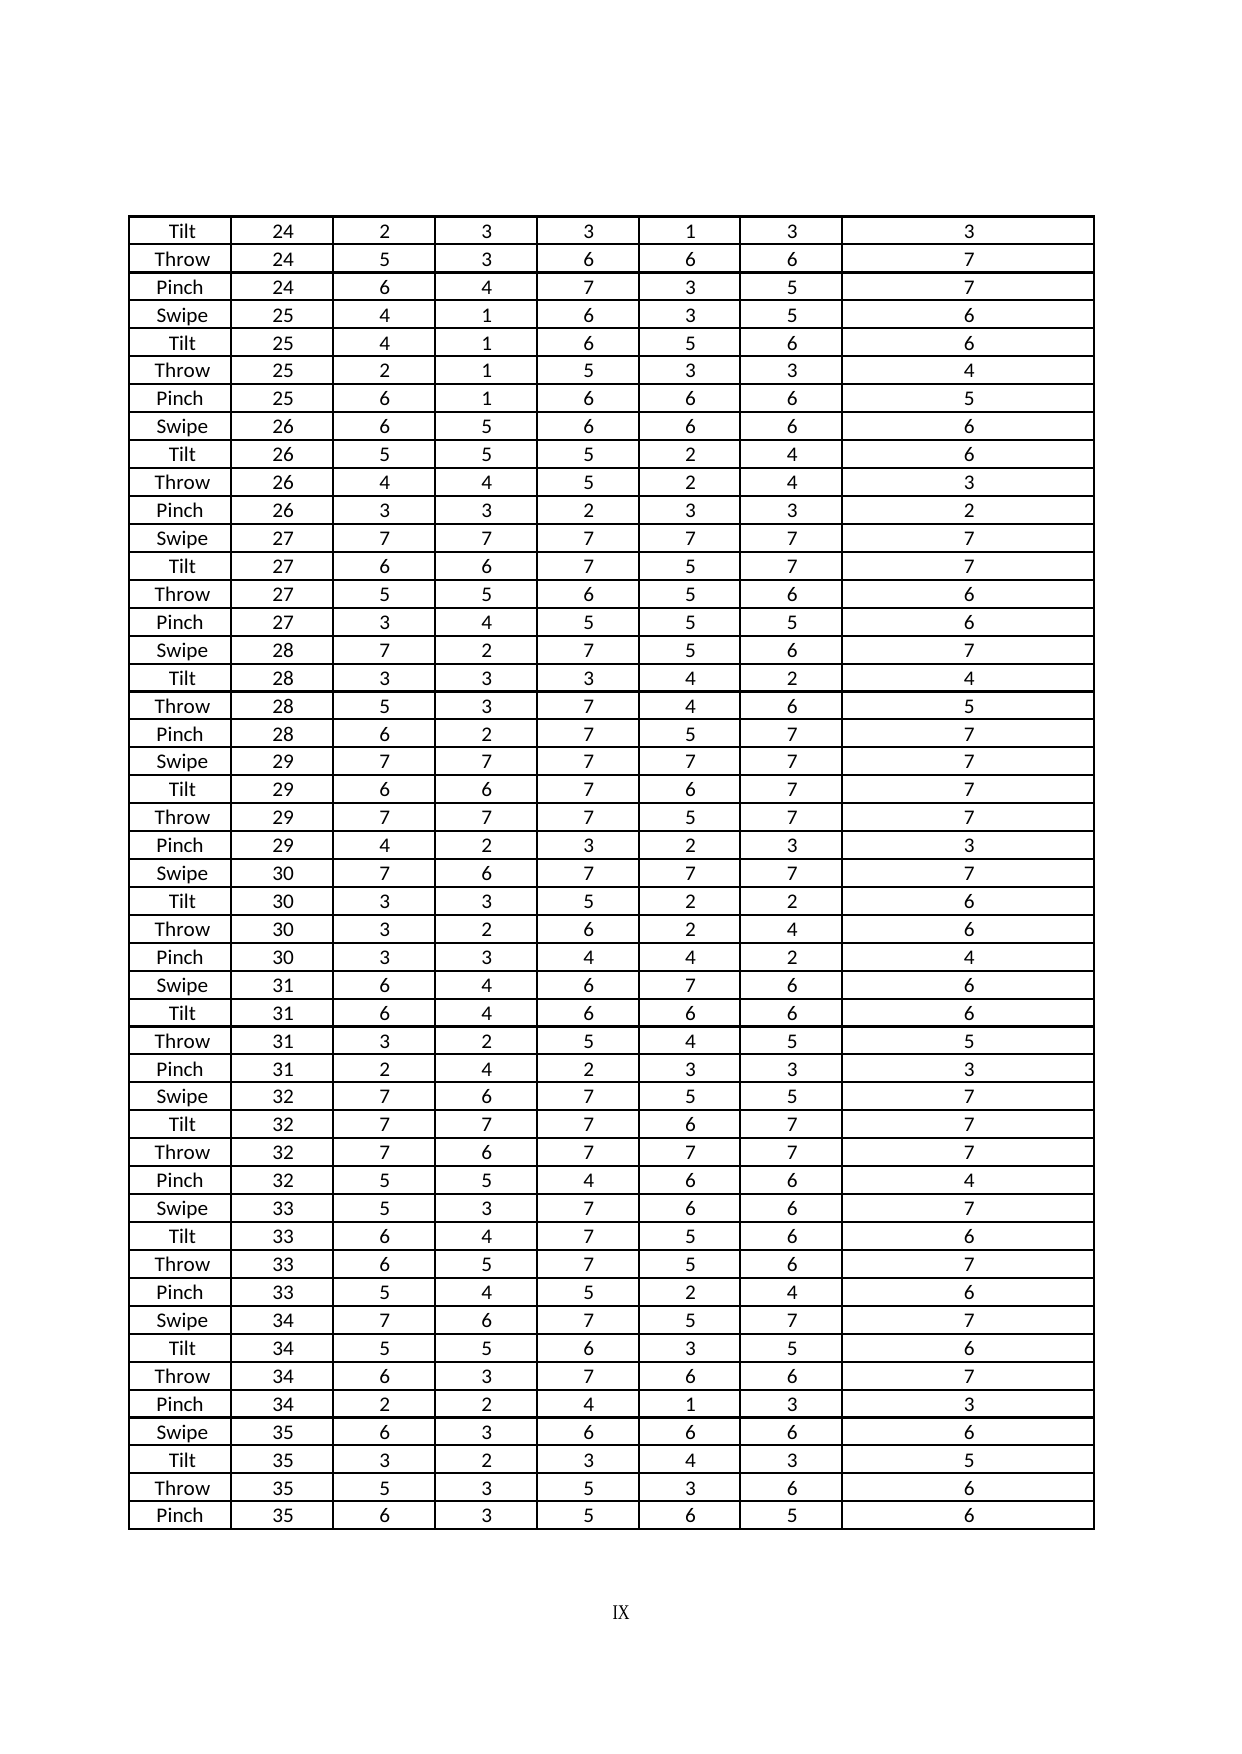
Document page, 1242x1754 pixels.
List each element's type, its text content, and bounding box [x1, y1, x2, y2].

table_cell 5 [334, 1279, 434, 1305]
table_cell Pinch [130, 1391, 230, 1416]
table_cell 5 [640, 609, 739, 634]
table_cell 6 [334, 413, 434, 439]
table_cell 6 [843, 301, 1093, 327]
table_cell Tilt [130, 1335, 230, 1361]
table_cell 6 [538, 1419, 638, 1444]
table_cell 7 [334, 1111, 434, 1137]
table_cell 7 [538, 1195, 638, 1221]
table_cell 6 [640, 776, 739, 802]
table_cell 33 [232, 1279, 332, 1305]
table_cell 4 [436, 1055, 536, 1081]
table_cell 6 [538, 245, 638, 271]
table_cell 34 [232, 1335, 332, 1361]
table_cell 5 [538, 469, 638, 495]
table_cell 6 [843, 916, 1093, 942]
table_cell Throw [130, 1139, 230, 1165]
table_cell 1 [436, 301, 536, 327]
table_cell 31 [232, 1000, 332, 1025]
table_cell 7 [538, 637, 638, 662]
table_cell 3 [436, 1195, 536, 1221]
table_cell Throw [130, 1474, 230, 1500]
table_cell 5 [436, 1251, 536, 1277]
table_cell 4 [436, 609, 536, 634]
table_cell 5 [436, 581, 536, 607]
table_cell 6 [334, 274, 434, 299]
table_cell Throw [130, 1028, 230, 1053]
table_cell 5 [741, 274, 841, 299]
table_cell 6 [640, 1111, 739, 1137]
table_cell Tilt [130, 1446, 230, 1472]
table_cell 31 [232, 972, 332, 997]
table_cell 5 [538, 1502, 638, 1528]
table_cell 5 [334, 693, 434, 718]
table_cell 25 [232, 385, 332, 411]
table_cell 6 [640, 1502, 739, 1528]
table_cell 4 [640, 665, 739, 690]
table_cell 6 [741, 1167, 841, 1193]
table_cell 6 [436, 1083, 536, 1109]
table_cell 5 [538, 1279, 638, 1305]
table_cell 7 [843, 245, 1093, 271]
table_cell 5 [640, 804, 739, 830]
table_cell 6 [640, 1000, 739, 1025]
table_cell 3 [334, 1028, 434, 1053]
table_cell 6 [334, 1419, 434, 1444]
table_cell 4 [843, 1167, 1093, 1193]
table_cell 31 [232, 1055, 332, 1081]
table_cell 5 [538, 441, 638, 467]
table_cell 4 [741, 441, 841, 467]
table_cell 5 [843, 385, 1093, 411]
table_cell 5 [843, 1028, 1093, 1053]
table_cell 7 [843, 748, 1093, 774]
table_cell 6 [640, 1167, 739, 1193]
table_cell 6 [640, 1419, 739, 1444]
table_cell 35 [232, 1474, 332, 1500]
table_cell Throw [130, 245, 230, 271]
table_cell 7 [334, 1083, 434, 1109]
table_cell 7 [741, 1139, 841, 1165]
table_cell 7 [334, 804, 434, 830]
table_cell 3 [334, 916, 434, 942]
table_cell 4 [538, 944, 638, 969]
table_cell 4 [436, 1279, 536, 1305]
table_cell 6 [741, 1000, 841, 1025]
table_cell 6 [741, 1419, 841, 1444]
table_cell 3 [640, 497, 739, 523]
table_cell 7 [538, 860, 638, 886]
table_cell 1 [436, 357, 536, 383]
table_cell 6 [741, 245, 841, 271]
table_cell 6 [538, 972, 638, 997]
table_cell Swipe [130, 525, 230, 551]
table_cell 4 [334, 469, 434, 495]
table_cell Tilt [130, 776, 230, 802]
table_cell 6 [538, 329, 638, 355]
table_cell 6 [334, 720, 434, 746]
table_cell 6 [640, 1195, 739, 1221]
table_cell Pinch [130, 385, 230, 411]
table_cell 7 [640, 860, 739, 886]
table_cell 1 [436, 385, 536, 411]
table_cell 5 [741, 1502, 841, 1528]
table_cell 6 [538, 1335, 638, 1361]
table_cell 6 [843, 1474, 1093, 1500]
table_cell 3 [741, 1446, 841, 1472]
table_cell 6 [741, 329, 841, 355]
table_cell 3 [436, 944, 536, 969]
table_cell 30 [232, 888, 332, 914]
table_cell 5 [334, 1474, 434, 1500]
table_cell 7 [538, 1223, 638, 1249]
table_cell Tilt [130, 441, 230, 467]
table_cell Swipe [130, 748, 230, 774]
table_cell Throw [130, 1251, 230, 1277]
table_cell 6 [843, 609, 1093, 634]
table_cell 31 [232, 1028, 332, 1053]
table_cell 6 [334, 1223, 434, 1249]
table_cell 25 [232, 301, 332, 327]
table_cell 5 [741, 609, 841, 634]
table_cell 7 [538, 1363, 638, 1388]
table_cell 3 [640, 1055, 739, 1081]
table_cell 2 [640, 888, 739, 914]
table_cell 7 [741, 1307, 841, 1333]
table_cell 35 [232, 1502, 332, 1528]
table_cell 3 [538, 665, 638, 690]
table_cell 5 [538, 1028, 638, 1053]
table_cell 5 [741, 1083, 841, 1109]
table_cell Tilt [130, 553, 230, 578]
table_cell 25 [232, 357, 332, 383]
table_cell 5 [640, 329, 739, 355]
table_cell Throw [130, 469, 230, 495]
table_cell 2 [741, 665, 841, 690]
table_cell 6 [538, 385, 638, 411]
table_cell 6 [843, 581, 1093, 607]
table_cell 6 [334, 385, 434, 411]
table_cell 6 [741, 385, 841, 411]
table_cell 28 [232, 637, 332, 662]
table_header 1 [640, 218, 739, 243]
table_cell 3 [334, 888, 434, 914]
table_cell 3 [436, 1419, 536, 1444]
table_cell 6 [843, 441, 1093, 467]
table_cell 5 [436, 1167, 536, 1193]
table_cell 2 [334, 1391, 434, 1416]
table_cell 5 [334, 1195, 434, 1221]
table_cell 3 [640, 1335, 739, 1361]
table_cell 29 [232, 776, 332, 802]
table_cell 32 [232, 1083, 332, 1109]
table_cell 6 [843, 1223, 1093, 1249]
table_cell Swipe [130, 1419, 230, 1444]
table_cell 7 [538, 693, 638, 718]
table_cell 7 [538, 1111, 638, 1137]
table_cell 7 [843, 1251, 1093, 1277]
table_cell 6 [436, 776, 536, 802]
table_cell 5 [741, 1335, 841, 1361]
table_cell 6 [640, 1363, 739, 1388]
table_cell 3 [843, 1391, 1093, 1416]
table_cell 7 [741, 748, 841, 774]
table_cell 4 [741, 1279, 841, 1305]
table_cell 2 [334, 1055, 434, 1081]
table_cell 27 [232, 553, 332, 578]
table_cell Throw [130, 916, 230, 942]
table_cell 3 [741, 497, 841, 523]
table_cell 7 [436, 1111, 536, 1137]
table_cell 7 [538, 525, 638, 551]
table_cell 3 [334, 609, 434, 634]
table_cell 3 [843, 469, 1093, 495]
table_cell 6 [741, 413, 841, 439]
table_cell 6 [334, 1363, 434, 1388]
table_cell 6 [843, 1419, 1093, 1444]
table_cell 30 [232, 944, 332, 969]
table_cell Throw [130, 693, 230, 718]
table_cell 6 [334, 776, 434, 802]
table_cell 5 [640, 720, 739, 746]
table_cell 5 [640, 553, 739, 578]
table_cell 3 [741, 357, 841, 383]
table_cell Pinch [130, 1279, 230, 1305]
table_cell 4 [334, 301, 434, 327]
table_cell Throw [130, 357, 230, 383]
table_cell 5 [538, 357, 638, 383]
table_cell 6 [843, 329, 1093, 355]
table_cell 2 [436, 637, 536, 662]
table_cell 2 [640, 916, 739, 942]
table_cell 7 [640, 748, 739, 774]
table_cell 33 [232, 1251, 332, 1277]
table_cell Swipe [130, 637, 230, 662]
table_cell 4 [843, 665, 1093, 690]
table_cell 30 [232, 916, 332, 942]
table_cell 7 [640, 972, 739, 997]
table_cell 6 [538, 301, 638, 327]
table_cell 7 [843, 637, 1093, 662]
table_cell 7 [843, 1195, 1093, 1221]
table_cell 3 [334, 497, 434, 523]
table_cell Tilt [130, 1111, 230, 1137]
table_cell 7 [843, 1111, 1093, 1137]
table_cell 7 [741, 720, 841, 746]
table_cell 6 [334, 1502, 434, 1528]
table_cell 7 [538, 1083, 638, 1109]
table_cell 5 [334, 581, 434, 607]
table_cell 5 [334, 245, 434, 271]
table_cell 2 [843, 497, 1093, 523]
table_cell 6 [843, 1279, 1093, 1305]
table_cell 7 [843, 776, 1093, 802]
table_cell 7 [640, 525, 739, 551]
table_cell 6 [538, 916, 638, 942]
table_cell Tilt [130, 665, 230, 690]
table_cell 3 [538, 1446, 638, 1472]
table_cell 7 [843, 804, 1093, 830]
table_cell 7 [334, 748, 434, 774]
table_cell Tilt [130, 1000, 230, 1025]
table_cell 6 [843, 413, 1093, 439]
table_cell 4 [538, 1167, 638, 1193]
table_cell 6 [741, 1363, 841, 1388]
table_cell 5 [436, 413, 536, 439]
table_cell 32 [232, 1139, 332, 1165]
table_cell 6 [640, 413, 739, 439]
table_cell 26 [232, 441, 332, 467]
table_cell 6 [538, 581, 638, 607]
table_cell Tilt [130, 329, 230, 355]
table_cell 6 [741, 581, 841, 607]
table_cell 2 [436, 832, 536, 858]
table_cell 5 [741, 1028, 841, 1053]
table_cell 3 [843, 832, 1093, 858]
table_cell 7 [436, 748, 536, 774]
table_cell 7 [741, 776, 841, 802]
table_cell 1 [640, 1391, 739, 1416]
table_cell Pinch [130, 720, 230, 746]
table_cell 7 [741, 553, 841, 578]
table_cell Swipe [130, 1083, 230, 1109]
table_cell 3 [843, 1055, 1093, 1081]
table_cell 26 [232, 469, 332, 495]
table_cell 4 [741, 916, 841, 942]
table_cell 6 [843, 1502, 1093, 1528]
table_cell 5 [640, 1083, 739, 1109]
table_cell 2 [334, 357, 434, 383]
table_cell 6 [843, 1000, 1093, 1025]
table_cell 28 [232, 720, 332, 746]
table_cell 4 [334, 832, 434, 858]
table_cell Pinch [130, 497, 230, 523]
table_cell 7 [538, 553, 638, 578]
table_cell 6 [538, 1000, 638, 1025]
table_cell 4 [436, 274, 536, 299]
table_cell 3 [640, 274, 739, 299]
table_cell 3 [436, 665, 536, 690]
table_cell 28 [232, 665, 332, 690]
table_cell 7 [843, 1139, 1093, 1165]
table_cell 6 [741, 637, 841, 662]
table_cell 34 [232, 1391, 332, 1416]
table_cell 5 [640, 1223, 739, 1249]
table_cell 6 [436, 860, 536, 886]
table_cell 5 [843, 1446, 1093, 1472]
table_cell 26 [232, 497, 332, 523]
table_cell 32 [232, 1167, 332, 1193]
table_cell 2 [640, 832, 739, 858]
table_cell 3 [741, 832, 841, 858]
table_cell 3 [436, 1474, 536, 1500]
table_cell 4 [843, 944, 1093, 969]
table_cell 3 [741, 1391, 841, 1416]
table_cell 7 [741, 525, 841, 551]
table_cell 33 [232, 1223, 332, 1249]
table_cell 5 [640, 581, 739, 607]
table_cell Pinch [130, 1055, 230, 1081]
table_cell 24 [232, 245, 332, 271]
table_cell 30 [232, 860, 332, 886]
table_cell 5 [334, 1167, 434, 1193]
table_cell 7 [741, 1111, 841, 1137]
table_cell 7 [843, 1307, 1093, 1333]
table_cell Swipe [130, 860, 230, 886]
table_cell 7 [640, 1139, 739, 1165]
table_cell 3 [436, 1363, 536, 1388]
table_cell 32 [232, 1111, 332, 1137]
table_cell 29 [232, 748, 332, 774]
table_cell 34 [232, 1307, 332, 1333]
table_header 3 [538, 218, 638, 243]
table_cell 3 [436, 693, 536, 718]
table_cell 6 [741, 693, 841, 718]
table_header 24 [232, 218, 332, 243]
table_cell Swipe [130, 1307, 230, 1333]
table_cell 2 [538, 1055, 638, 1081]
table_cell 3 [436, 497, 536, 523]
table_cell 2 [436, 1446, 536, 1472]
table_cell 5 [436, 1335, 536, 1361]
table_cell 4 [640, 1446, 739, 1472]
table_cell Tilt [130, 888, 230, 914]
table_cell 7 [538, 804, 638, 830]
table_cell 4 [436, 469, 536, 495]
table_cell Pinch [130, 944, 230, 969]
table_cell Swipe [130, 1195, 230, 1221]
table_cell 2 [436, 1028, 536, 1053]
table_cell 2 [436, 916, 536, 942]
table_cell 5 [843, 693, 1093, 718]
table_cell 6 [741, 972, 841, 997]
table_cell 3 [334, 944, 434, 969]
table_cell 24 [232, 274, 332, 299]
table_cell Tilt [130, 1223, 230, 1249]
table_cell 5 [640, 1307, 739, 1333]
table_cell 7 [538, 1307, 638, 1333]
table_cell 6 [436, 553, 536, 578]
table_cell 34 [232, 1363, 332, 1388]
table_cell 3 [334, 1446, 434, 1472]
table_cell 27 [232, 581, 332, 607]
text IX [608, 1600, 634, 1624]
table_cell 6 [334, 553, 434, 578]
table_header Tilt [130, 218, 230, 243]
table_cell 27 [232, 609, 332, 634]
table_cell 3 [640, 301, 739, 327]
table_cell 7 [538, 720, 638, 746]
table_cell 2 [436, 1391, 536, 1416]
table_cell Swipe [130, 972, 230, 997]
table_cell 7 [843, 860, 1093, 886]
table_header 3 [436, 218, 536, 243]
table_cell 5 [436, 441, 536, 467]
table_cell 2 [640, 469, 739, 495]
table_cell 6 [741, 1474, 841, 1500]
table_header 3 [843, 218, 1093, 243]
table_cell 6 [741, 1195, 841, 1221]
table_cell 6 [334, 972, 434, 997]
table_cell 7 [538, 748, 638, 774]
table_cell 7 [843, 720, 1093, 746]
table_header 3 [741, 218, 841, 243]
table_cell 7 [538, 274, 638, 299]
table_cell 6 [741, 1223, 841, 1249]
table_cell 3 [640, 1474, 739, 1500]
table_cell 28 [232, 693, 332, 718]
table_cell 7 [334, 525, 434, 551]
table_cell 7 [436, 804, 536, 830]
table_cell Pinch [130, 1502, 230, 1528]
table_cell 5 [741, 301, 841, 327]
table_cell 7 [843, 553, 1093, 578]
table_cell 6 [843, 972, 1093, 997]
table_cell 4 [538, 1391, 638, 1416]
table_cell 5 [538, 1474, 638, 1500]
table_cell 3 [334, 665, 434, 690]
table_cell Throw [130, 804, 230, 830]
table_cell 4 [436, 1223, 536, 1249]
table_cell 7 [334, 637, 434, 662]
table_cell 25 [232, 329, 332, 355]
table_cell 4 [436, 972, 536, 997]
table_cell 6 [640, 245, 739, 271]
table_cell 6 [843, 888, 1093, 914]
table_cell 7 [843, 1083, 1093, 1109]
table_cell 4 [640, 944, 739, 969]
table_cell Swipe [130, 301, 230, 327]
table_cell 4 [334, 329, 434, 355]
table_cell 7 [538, 1251, 638, 1277]
table_cell 3 [640, 357, 739, 383]
table_cell 4 [640, 1028, 739, 1053]
table_cell 5 [640, 637, 739, 662]
table_cell 7 [843, 274, 1093, 299]
table_cell 7 [741, 804, 841, 830]
table_cell 5 [334, 441, 434, 467]
table_cell 33 [232, 1195, 332, 1221]
table_cell 29 [232, 804, 332, 830]
table_cell 3 [436, 245, 536, 271]
table_cell Pinch [130, 1167, 230, 1193]
table_cell 6 [843, 1335, 1093, 1361]
table_cell 7 [334, 860, 434, 886]
table_cell Pinch [130, 832, 230, 858]
table_cell 7 [334, 1139, 434, 1165]
table_cell 4 [640, 693, 739, 718]
table_cell 5 [640, 1251, 739, 1277]
table_cell 5 [334, 1335, 434, 1361]
table_cell 29 [232, 832, 332, 858]
table_cell 6 [436, 1139, 536, 1165]
table_cell 2 [538, 497, 638, 523]
table_cell 2 [640, 441, 739, 467]
table_cell 7 [843, 525, 1093, 551]
table_cell 3 [436, 888, 536, 914]
table_cell 2 [436, 720, 536, 746]
table_cell 6 [334, 1000, 434, 1025]
table_cell 7 [538, 1139, 638, 1165]
table_cell Pinch [130, 274, 230, 299]
table_cell 5 [538, 609, 638, 634]
table_cell 35 [232, 1419, 332, 1444]
table_cell 4 [843, 357, 1093, 383]
table_cell 26 [232, 413, 332, 439]
table_cell 6 [640, 385, 739, 411]
table_cell Pinch [130, 609, 230, 634]
table_cell 5 [538, 888, 638, 914]
table_cell 4 [741, 469, 841, 495]
table_cell 2 [741, 888, 841, 914]
table_cell 35 [232, 1446, 332, 1472]
table_cell 6 [538, 413, 638, 439]
table_cell 4 [436, 1000, 536, 1025]
table_cell 27 [232, 525, 332, 551]
table_cell 7 [843, 1363, 1093, 1388]
table_cell 6 [741, 1251, 841, 1277]
table_cell 3 [538, 832, 638, 858]
table_cell 3 [436, 1502, 536, 1528]
table_cell 3 [741, 1055, 841, 1081]
table_cell Throw [130, 581, 230, 607]
table_cell 7 [741, 860, 841, 886]
table_cell Swipe [130, 413, 230, 439]
table_cell 6 [436, 1307, 536, 1333]
table_header 2 [334, 218, 434, 243]
table_cell 7 [334, 1307, 434, 1333]
table_cell 2 [640, 1279, 739, 1305]
table_cell 7 [436, 525, 536, 551]
table_cell 7 [538, 776, 638, 802]
table_cell 2 [741, 944, 841, 969]
table_cell Throw [130, 1363, 230, 1388]
table_cell 1 [436, 329, 536, 355]
table_cell 6 [334, 1251, 434, 1277]
